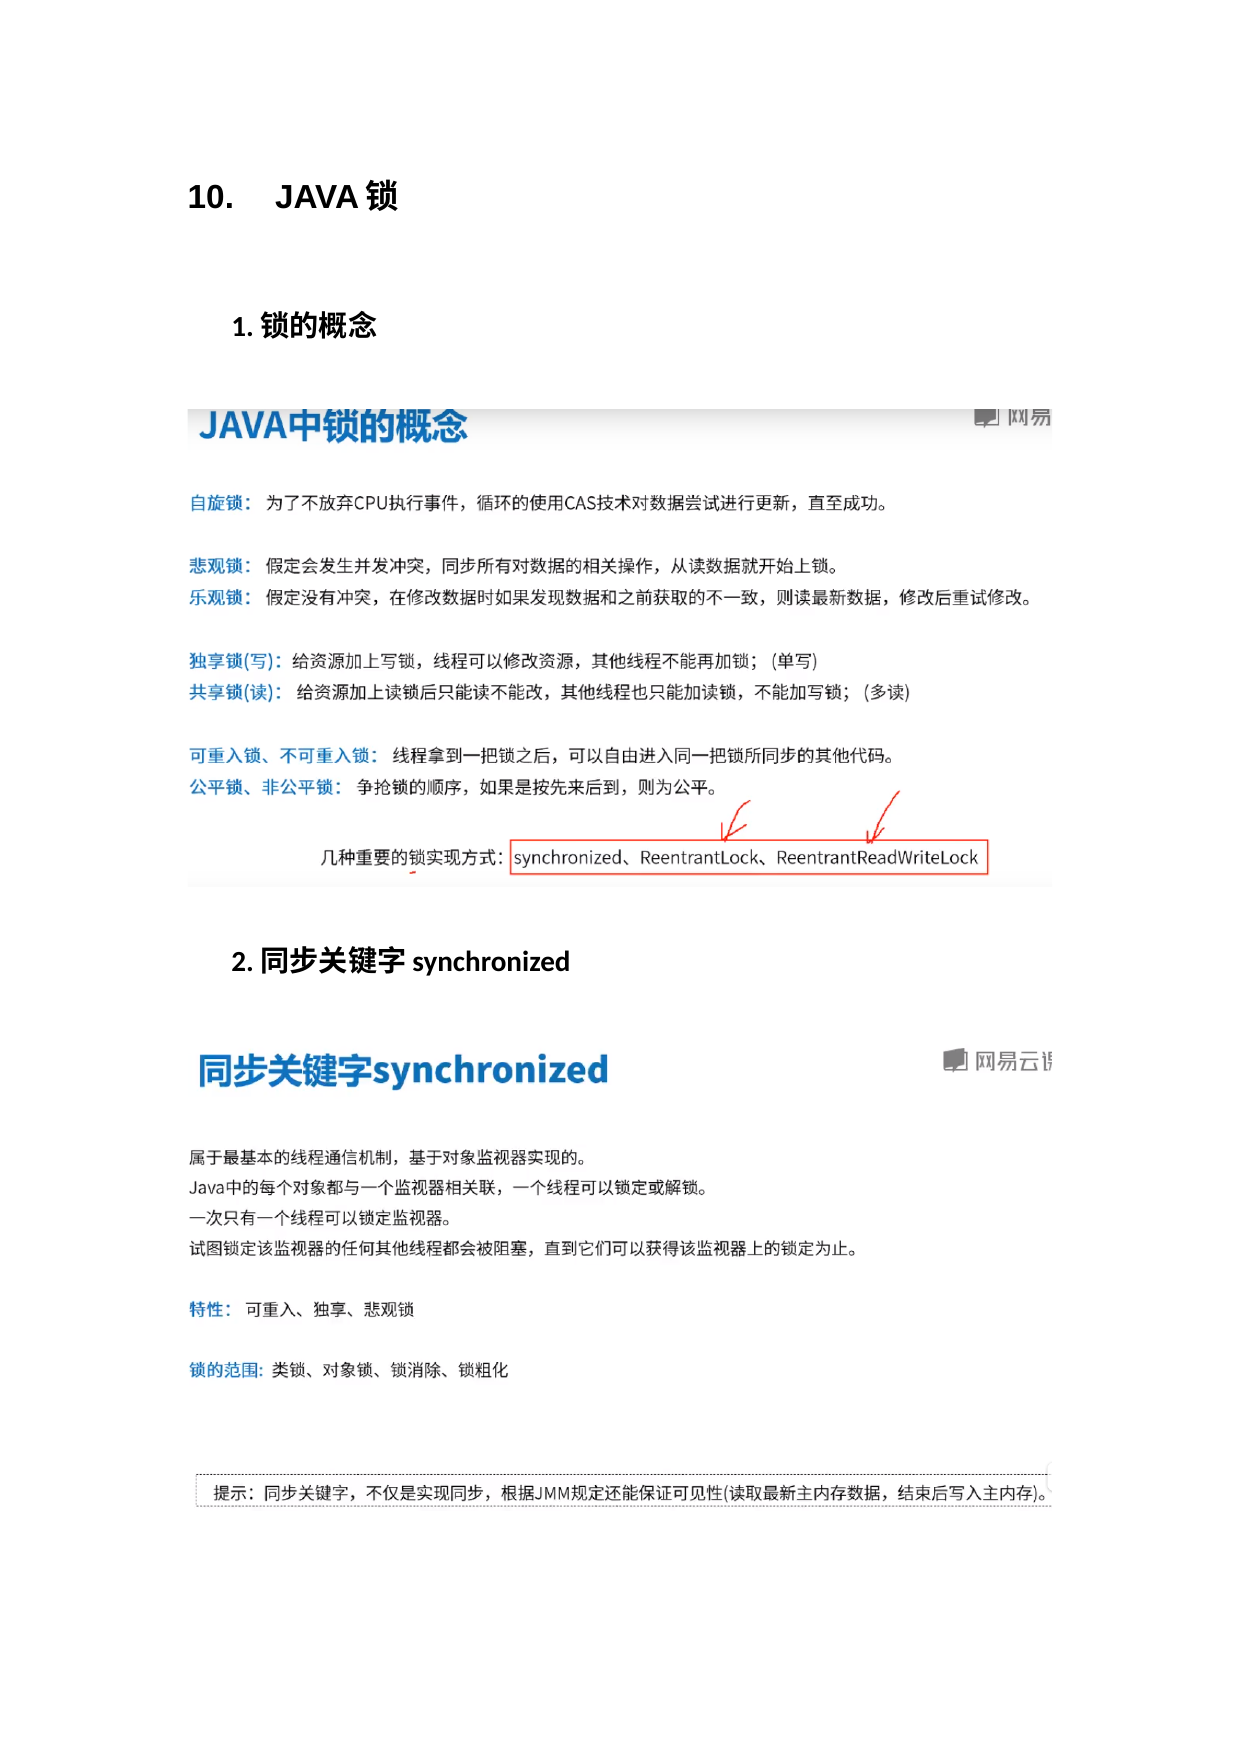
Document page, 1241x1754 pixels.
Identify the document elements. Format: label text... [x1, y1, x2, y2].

subtitle 同步关键字synchronized [231, 926, 1053, 991]
picture [187, 1044, 1052, 1511]
picture [187, 409, 1053, 887]
subtitle JAVA锁 [187, 162, 1053, 227]
subtitle 锁的概念 [231, 291, 1053, 356]
